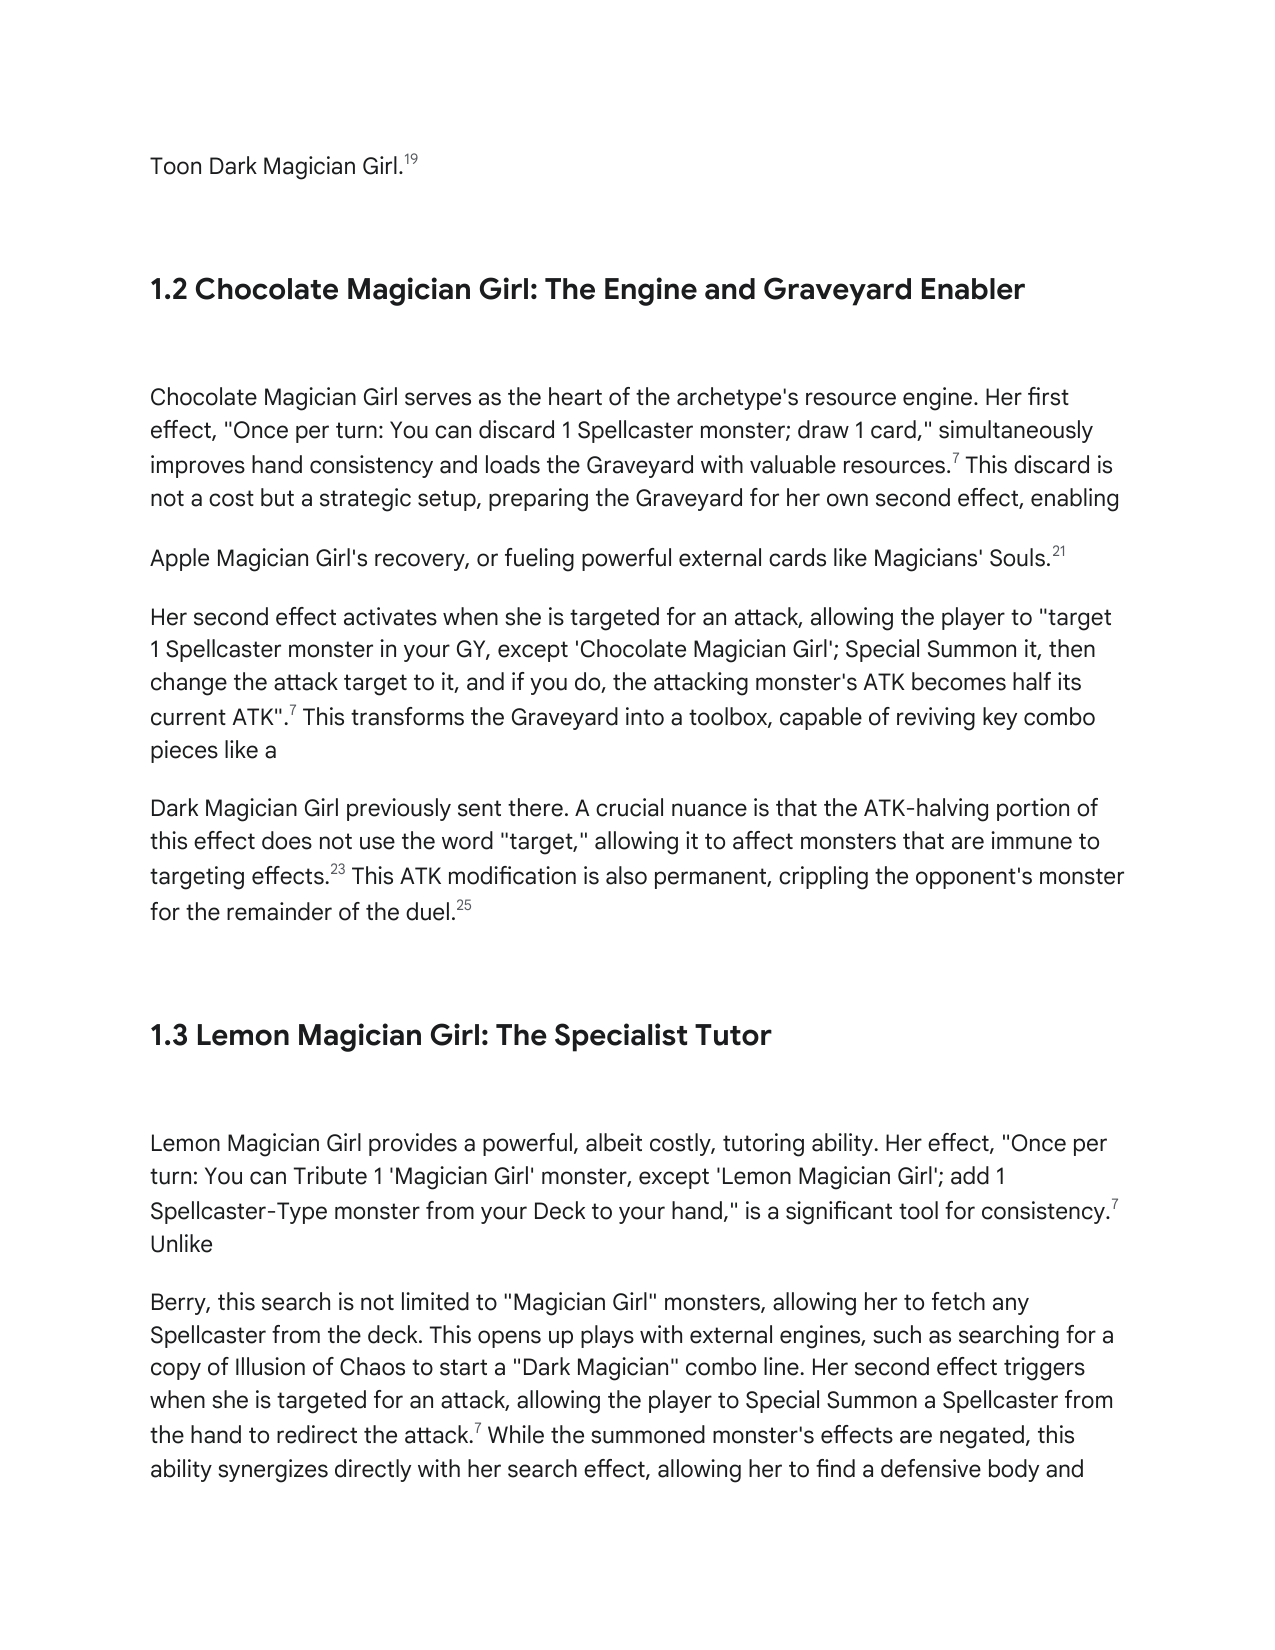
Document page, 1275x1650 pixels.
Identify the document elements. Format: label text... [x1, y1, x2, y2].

text Chocolate Magician Girl serves as the heart of the archetype's resource engine. Her first effect, "Once per turn: You can discard 1 Spellcaster monster; draw 1 card," simultaneously improves hand consistency and loads the Graveyard with valuable resources.7 This discard is not a cost but a strategic setup, preparing the Graveyard for her own second effect, enabling [150, 383, 1125, 513]
text Apple Magician Girl's recovery, or fueling powerful external cards like Magicians' Souls.21 [150, 542, 1125, 573]
text Her second effect activates when she is targeted for an attack, allowing the player to "target 1 Spellcaster monster in your GY, except 'Chocolate Magician Girl'; Special Summon it, then change the attack target to it, and if you do, the attacking monster's ATK becomes half its current ATK".7 This transforms the Graveyard into a toolbox, capable of reviving key combo pieces like a [150, 603, 1125, 766]
text Dark Magician Girl previously sent there. A crucial nuance is that the ATK-halving portion of this effect does not use the word "target," allowing it to affect monsters that are immune to targeting effects.23 This ATK modification is also permanent, crippling the opponent's monster for the remainder of the duel.25 [150, 794, 1125, 927]
subtitle 1.3 Lemon Magician Girl: The Specialist Tutor [150, 1017, 1125, 1054]
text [150, 1288, 1125, 1483]
subtitle 1.2 Chocolate Magician Girl: The Engine and Graveyard Enabler [150, 271, 1125, 308]
text Lemon Magician Girl provides a powerful, albeit costly, tutoring ability. Her effect, "Once per turn: You can Tribute 1 'Magician Girl' monster, except 'Lemon Magician Girl'; add 1 Spellcaster-Type monster from your Deck to your hand," is a significant tool for consistency.7 Unlike [150, 1129, 1125, 1259]
text Toon Dark Magician Girl.19 [150, 150, 1125, 181]
